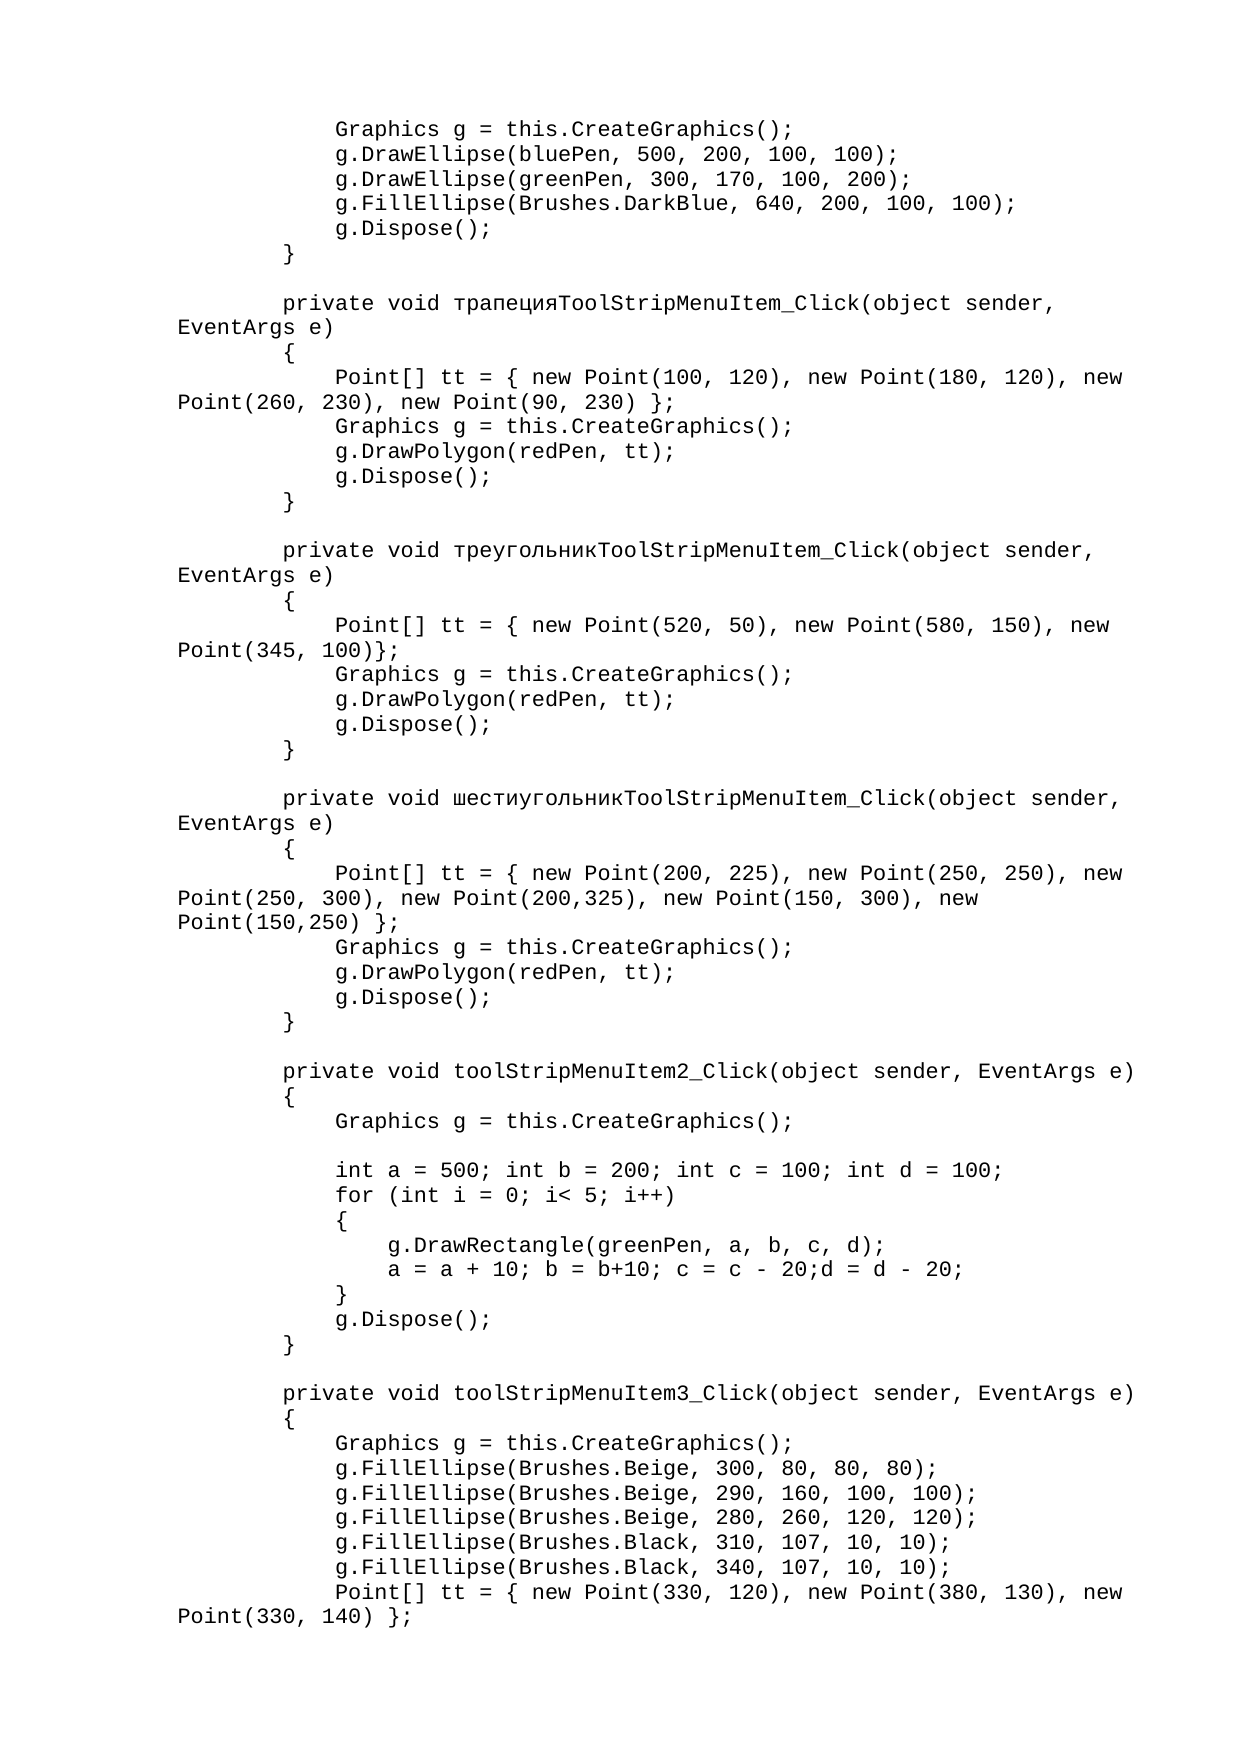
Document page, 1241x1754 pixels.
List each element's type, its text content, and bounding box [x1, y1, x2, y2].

text { [177, 589, 1152, 614]
text Point[] tt = { new Point(330, 120), new Point(380, 130), new Point(330, 140) }; [177, 1581, 1152, 1630]
text a = a + 10; b = b+10; c = c - 20;d = d - 20; [177, 1258, 1152, 1283]
text Graphics g = this.CreateGraphics(); [177, 1432, 1152, 1457]
text g.Dispose(); [177, 465, 1152, 490]
text { [177, 1209, 1152, 1234]
text private void toolStripMenuItem2_Click(object sender, EventArgs e) [177, 1060, 1152, 1085]
text Graphics g = this.CreateGraphics(); [177, 936, 1152, 961]
text Graphics g = this.CreateGraphics(); [177, 1110, 1152, 1134]
text { [177, 1407, 1152, 1432]
text } [177, 738, 1152, 763]
text } [177, 490, 1152, 515]
text Graphics g = this.CreateGraphics(); [177, 416, 1152, 440]
text int a = 500; int b = 200; int c = 100; int d = 100; [177, 1159, 1152, 1184]
text Point[] tt = { new Point(100, 120), new Point(180, 120), new Point(260, 230), new Point(90, 230) }; [177, 366, 1152, 416]
text Graphics g = this.CreateGraphics(); [177, 118, 1152, 143]
text g.DrawPolygon(redPen, tt); [177, 961, 1152, 986]
text Graphics g = this.CreateGraphics(); [177, 663, 1152, 688]
text g.FillEllipse(Brushes.Beige, 290, 160, 100, 100); [177, 1482, 1152, 1506]
text } [177, 242, 1152, 267]
text g.DrawPolygon(redPen, tt); [177, 440, 1152, 465]
text g.FillEllipse(Brushes.DarkBlue, 640, 200, 100, 100); [177, 192, 1152, 217]
text g.FillEllipse(Brushes.Beige, 280, 260, 120, 120); [177, 1506, 1152, 1531]
text g.FillEllipse(Brushes.Black, 310, 107, 10, 10); [177, 1531, 1152, 1556]
text g.DrawRectangle(greenPen, a, b, c, d); [177, 1234, 1152, 1258]
text for (int i = 0; i< 5; i++) [177, 1184, 1152, 1209]
text private void треугольникToolStripMenuItem_Click(object sender, EventArgs e) [177, 539, 1152, 589]
text } [177, 1283, 1152, 1308]
text } [177, 1011, 1152, 1035]
text { [177, 1085, 1152, 1110]
text } [177, 1333, 1152, 1358]
text g.Dispose(); [177, 217, 1152, 242]
text Point[] tt = { new Point(520, 50), new Point(580, 150), new Point(345, 100)}; [177, 614, 1152, 663]
text private void трапецияToolStripMenuItem_Click(object sender, EventArgs e) [177, 292, 1152, 341]
text private void шестиугольникToolStripMenuItem_Click(object sender, EventArgs e) [177, 787, 1152, 837]
text private void toolStripMenuItem3_Click(object sender, EventArgs e) [177, 1382, 1152, 1407]
text g.Dispose(); [177, 986, 1152, 1011]
text { [177, 837, 1152, 862]
text g.Dispose(); [177, 1308, 1152, 1333]
text { [177, 341, 1152, 366]
text Point[] tt = { new Point(200, 225), new Point(250, 250), new Point(250, 300), new Point(200,325), new Point(150, 300), new Point(150,250) }; [177, 862, 1152, 936]
text g.FillEllipse(Brushes.Beige, 300, 80, 80, 80); [177, 1457, 1152, 1482]
text g.DrawPolygon(redPen, tt); [177, 688, 1152, 713]
text g.DrawEllipse(bluePen, 500, 200, 100, 100); [177, 143, 1152, 168]
text g.FillEllipse(Brushes.Black, 340, 107, 10, 10); [177, 1556, 1152, 1581]
text g.Dispose(); [177, 713, 1152, 738]
text g.DrawEllipse(greenPen, 300, 170, 100, 200); [177, 168, 1152, 192]
